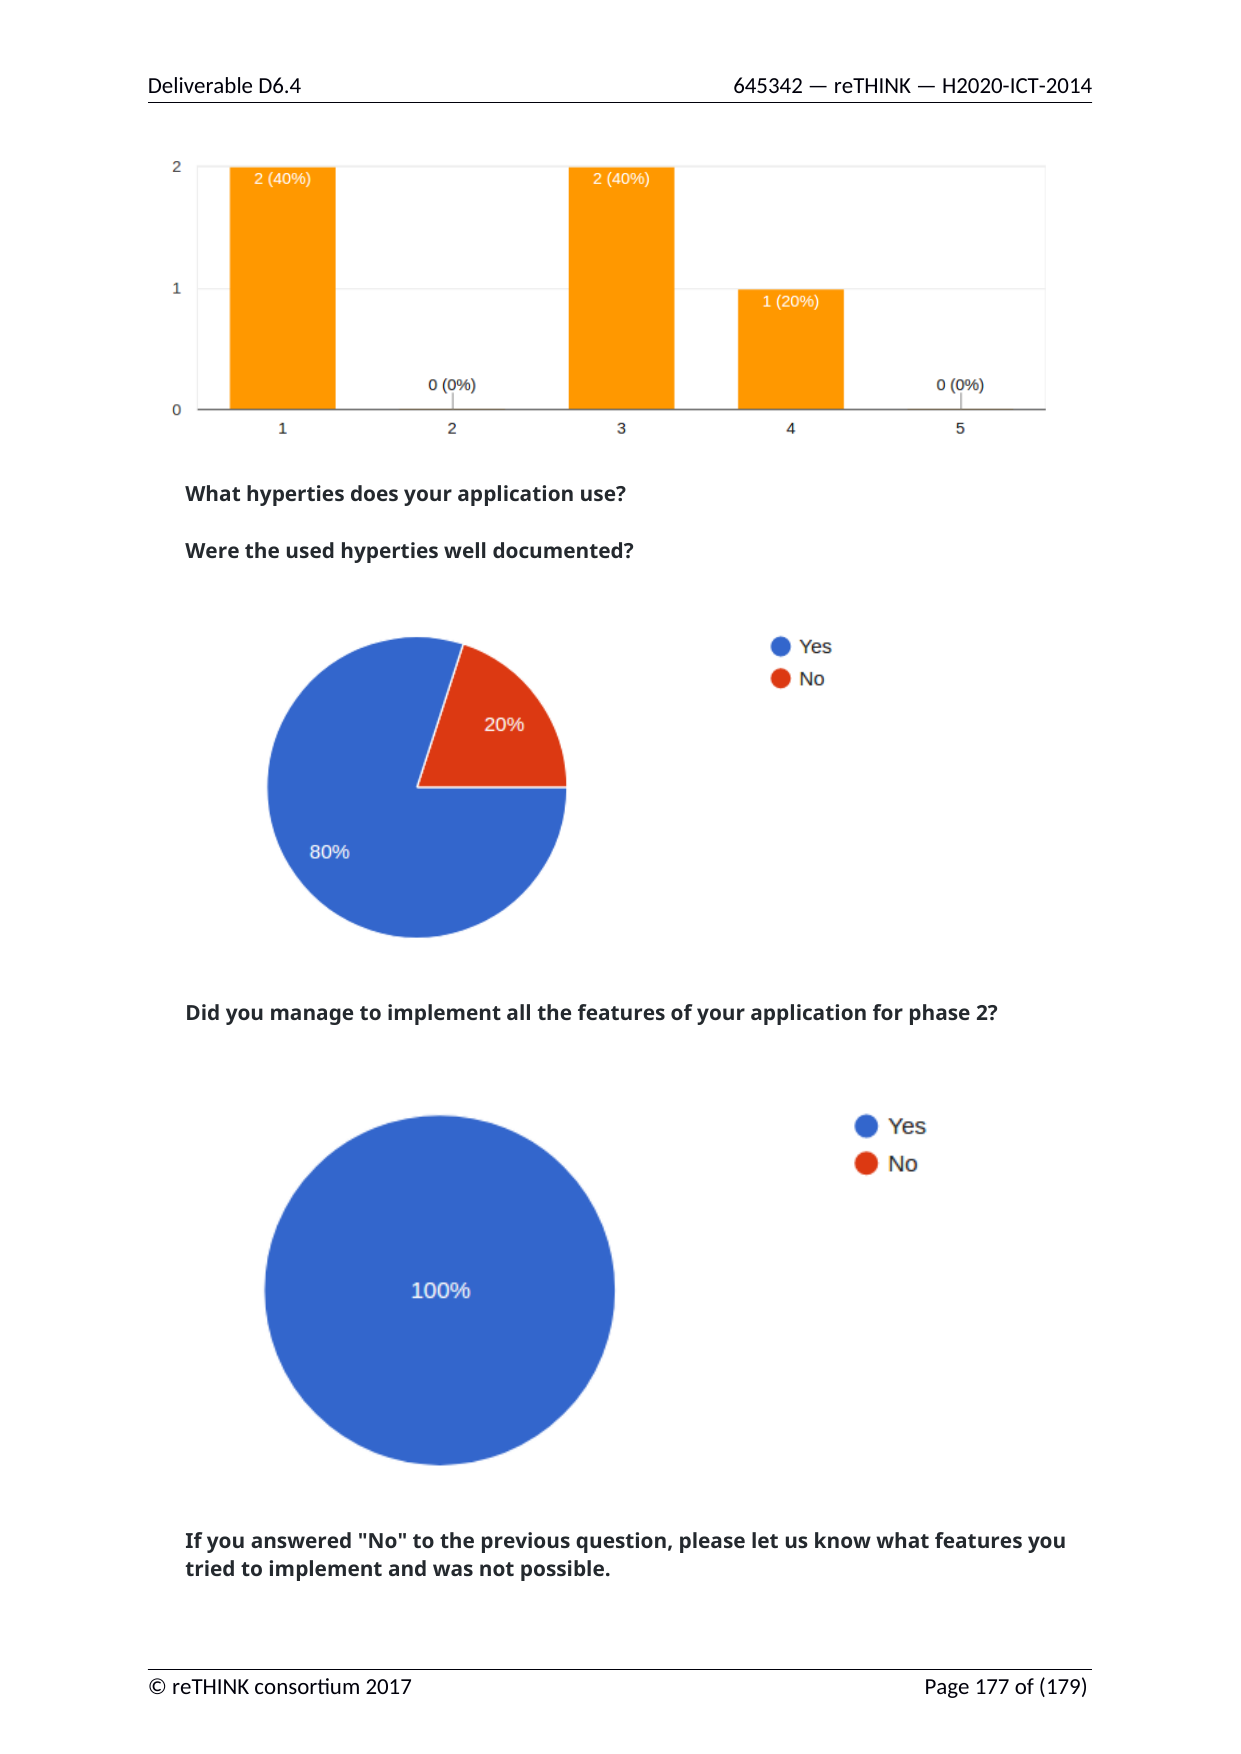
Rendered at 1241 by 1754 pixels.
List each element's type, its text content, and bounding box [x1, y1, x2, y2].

picture [147, 147, 1061, 450]
text What hyperties does your application use? [185, 479, 1092, 507]
picture [147, 1056, 1044, 1497]
text Did you manage to implement all the features of your application for phase 2? [185, 998, 1092, 1027]
text If you answered "No" to the previous question, please let us know what features you tried to implement and was not possible. [185, 1526, 1092, 1583]
text Were the used hyperties well documented? [185, 536, 1092, 565]
picture [147, 593, 1007, 970]
